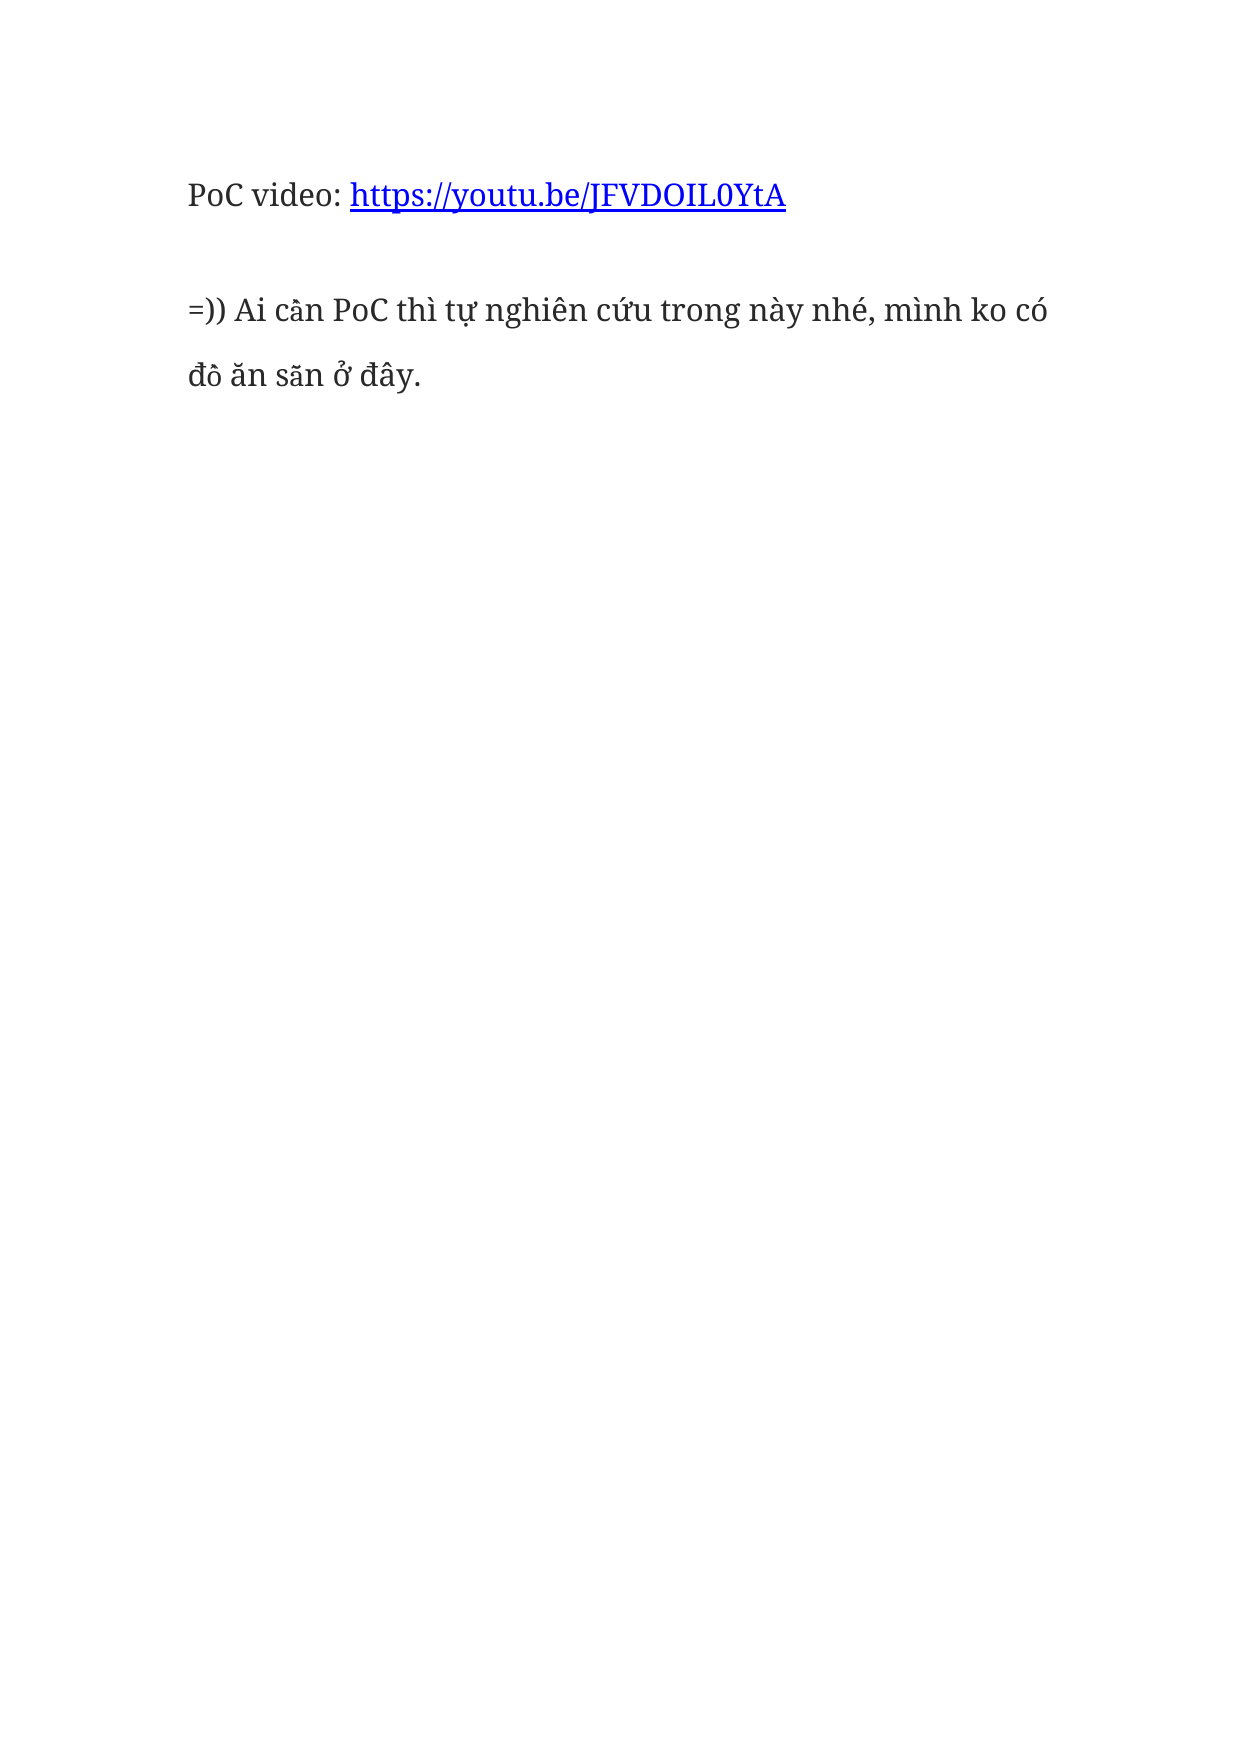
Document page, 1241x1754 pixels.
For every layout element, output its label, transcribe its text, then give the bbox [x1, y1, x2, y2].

text =)) Ai cần PoC thì tự nghiên cứu trong này nhé, mình ko có đồ ăn sẵn ở đây. [187, 277, 1053, 407]
text PoC video: https://youtu.be/JFVDOIL0YtA [187, 162, 1053, 227]
